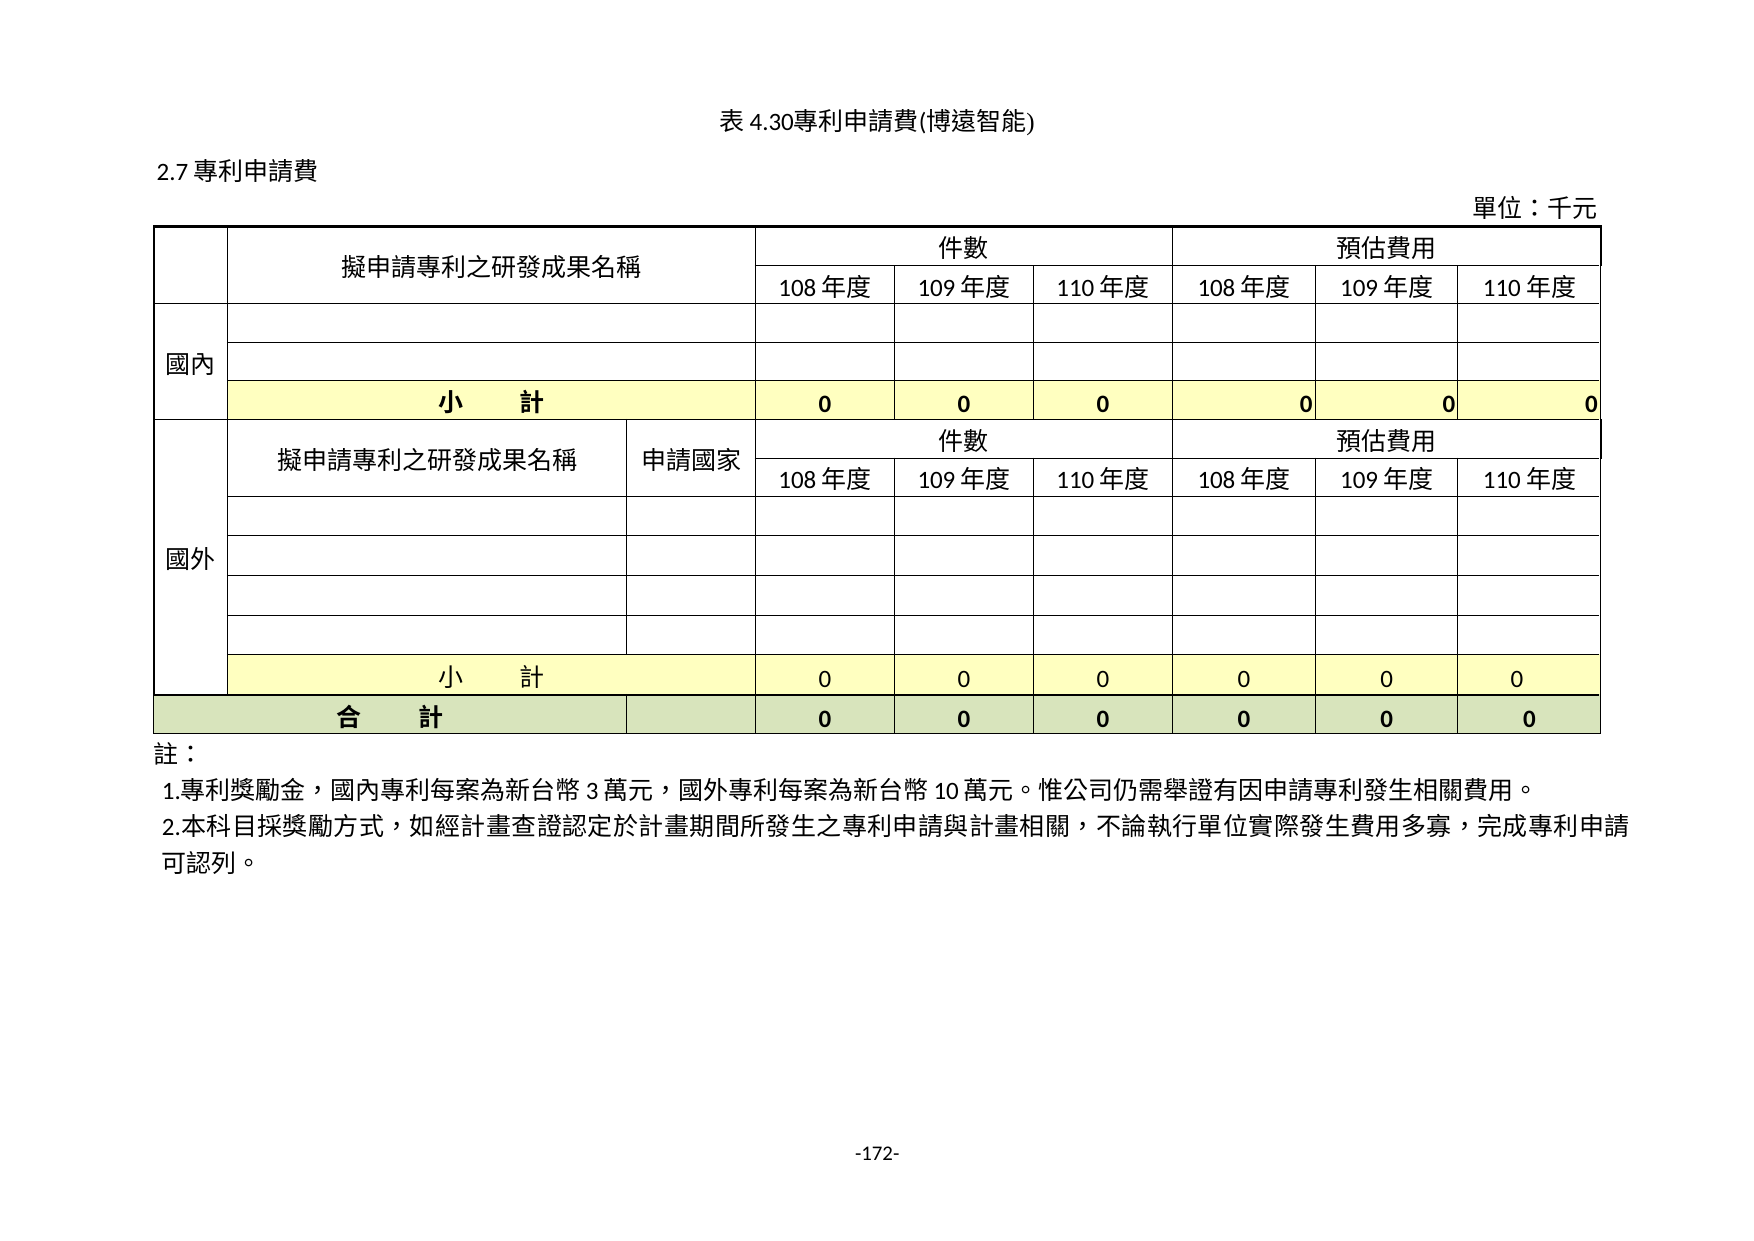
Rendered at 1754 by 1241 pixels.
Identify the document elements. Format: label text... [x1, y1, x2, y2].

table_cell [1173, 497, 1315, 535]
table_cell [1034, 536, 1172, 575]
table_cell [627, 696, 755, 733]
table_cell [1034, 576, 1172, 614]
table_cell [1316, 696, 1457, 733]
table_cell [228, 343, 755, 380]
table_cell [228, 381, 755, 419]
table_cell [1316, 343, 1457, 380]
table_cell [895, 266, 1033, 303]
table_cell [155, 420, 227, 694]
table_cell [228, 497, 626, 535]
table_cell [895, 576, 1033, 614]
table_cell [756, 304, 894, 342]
text 1.專利獎勵金，國內專利每案為新台幣3萬元，國外專利每案為新台幣10萬元。惟公司仍需舉證有因申請專利發生相關費用。 [124, 771, 1630, 807]
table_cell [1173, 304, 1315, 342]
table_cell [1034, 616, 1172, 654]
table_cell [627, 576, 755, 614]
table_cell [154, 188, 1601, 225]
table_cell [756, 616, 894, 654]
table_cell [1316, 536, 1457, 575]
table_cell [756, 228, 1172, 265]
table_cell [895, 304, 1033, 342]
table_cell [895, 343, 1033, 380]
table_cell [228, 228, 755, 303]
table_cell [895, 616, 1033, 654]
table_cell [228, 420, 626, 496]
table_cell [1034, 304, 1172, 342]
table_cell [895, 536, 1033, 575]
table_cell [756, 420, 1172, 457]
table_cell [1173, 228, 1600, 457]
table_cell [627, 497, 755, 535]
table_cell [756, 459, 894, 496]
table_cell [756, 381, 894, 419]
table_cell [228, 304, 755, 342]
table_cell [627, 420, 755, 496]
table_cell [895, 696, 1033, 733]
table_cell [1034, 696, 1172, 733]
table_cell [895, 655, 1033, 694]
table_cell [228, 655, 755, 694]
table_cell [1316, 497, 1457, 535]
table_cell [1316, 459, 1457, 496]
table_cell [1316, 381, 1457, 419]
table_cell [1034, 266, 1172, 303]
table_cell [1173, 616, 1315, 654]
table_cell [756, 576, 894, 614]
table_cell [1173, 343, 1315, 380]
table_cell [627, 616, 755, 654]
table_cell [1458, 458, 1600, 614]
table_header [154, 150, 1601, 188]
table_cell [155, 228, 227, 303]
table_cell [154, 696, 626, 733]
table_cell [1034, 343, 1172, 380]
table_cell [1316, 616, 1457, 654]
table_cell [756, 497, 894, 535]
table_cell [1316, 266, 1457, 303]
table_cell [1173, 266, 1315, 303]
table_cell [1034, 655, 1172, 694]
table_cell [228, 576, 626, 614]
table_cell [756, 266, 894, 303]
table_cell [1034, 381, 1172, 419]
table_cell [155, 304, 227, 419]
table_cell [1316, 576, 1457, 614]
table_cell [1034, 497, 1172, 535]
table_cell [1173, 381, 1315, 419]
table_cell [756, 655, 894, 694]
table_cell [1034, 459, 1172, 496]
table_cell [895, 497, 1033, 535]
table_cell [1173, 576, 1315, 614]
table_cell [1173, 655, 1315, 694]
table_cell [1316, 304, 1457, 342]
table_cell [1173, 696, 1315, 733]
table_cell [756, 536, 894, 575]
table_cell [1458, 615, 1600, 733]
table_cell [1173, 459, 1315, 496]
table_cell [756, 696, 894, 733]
text 表4.30專利申請費(博遠智能) [124, 101, 1630, 137]
text 2.本科目採獎勵方式，如經計畫查證認定於計畫期間所發生之專利申請與計畫相關，不論執行單位實際發生費用多寡，完成專利申請可認列。 [162, 807, 1630, 879]
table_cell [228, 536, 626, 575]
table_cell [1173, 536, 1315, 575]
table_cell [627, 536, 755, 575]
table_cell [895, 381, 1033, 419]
text 註： [153, 734, 1630, 771]
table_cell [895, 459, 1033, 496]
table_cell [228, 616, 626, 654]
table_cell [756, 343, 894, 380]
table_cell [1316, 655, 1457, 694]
